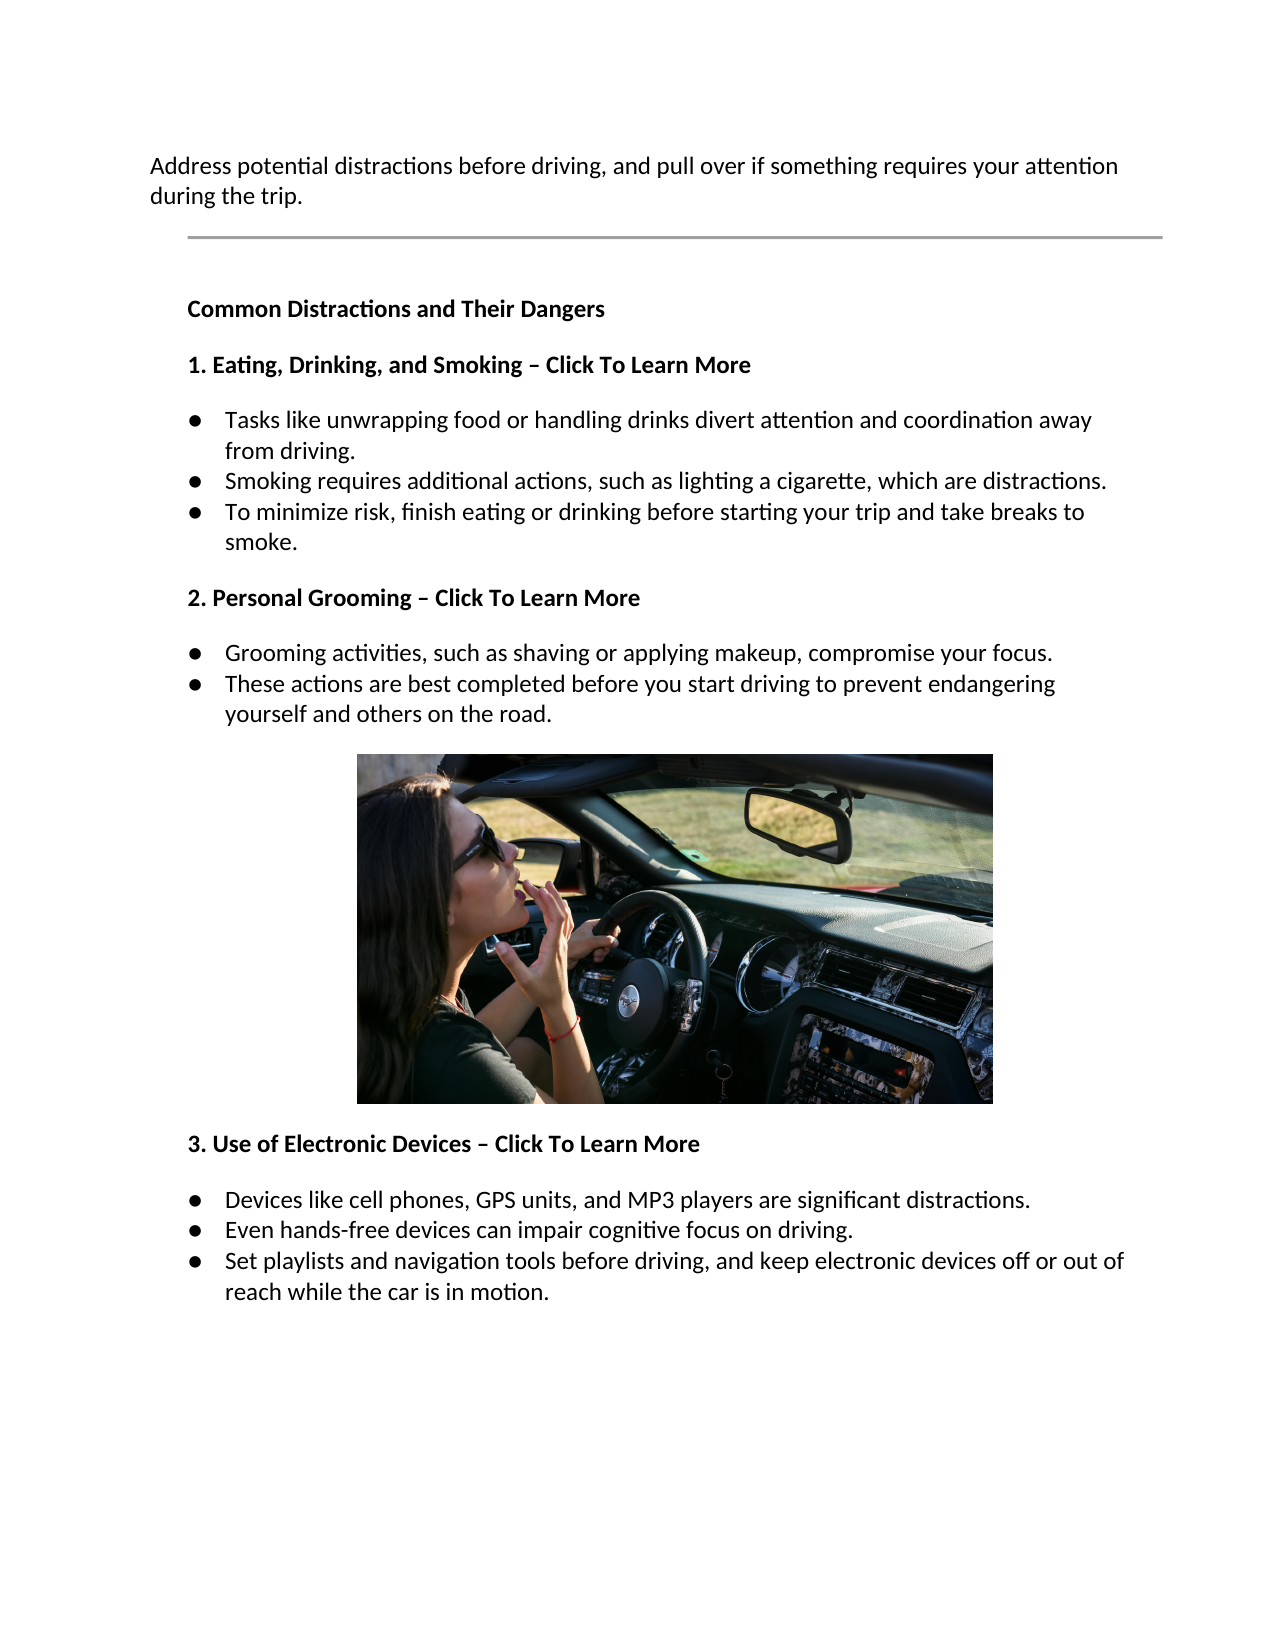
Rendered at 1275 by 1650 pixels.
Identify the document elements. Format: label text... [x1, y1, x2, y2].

list To minimize risk, finish eating or drinking before starting your trip and take breaks to smoke. [187, 496, 1125, 557]
picture [357, 754, 993, 1104]
subtitle 2. Personal Grooming – Click To Learn More [187, 582, 1125, 613]
list Devices like cell phones, GPS units, and MP3 players are significant distractions. [187, 1184, 1125, 1215]
list Even hands-free devices can impair cognitive focus on driving. [187, 1215, 1125, 1245]
subtitle 1. Eating, Drinking, and Smoking – Click To Learn More [187, 349, 1125, 379]
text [150, 150, 1125, 211]
list Grooming activities, such as shaving or applying makeup, compromise your focus. [187, 638, 1125, 668]
subtitle 3. Use of Electronic Devices – Click To Learn More [187, 1129, 1125, 1159]
list Tasks like unwrapping food or handling drinks divert attention and coordination away from driving. [187, 404, 1125, 466]
list Smoking requires additional actions, such as lighting a cigarette, which are distractions. [187, 466, 1125, 496]
subtitle Common Distractions and Their Dangers [187, 293, 1125, 324]
list Set playlists and navigation tools before driving, and keep electronic devices off or out of reach while the car is in motion. [187, 1245, 1125, 1306]
list These actions are best completed before you start driving to prevent endangering yourself and others on the road. [187, 668, 1125, 729]
